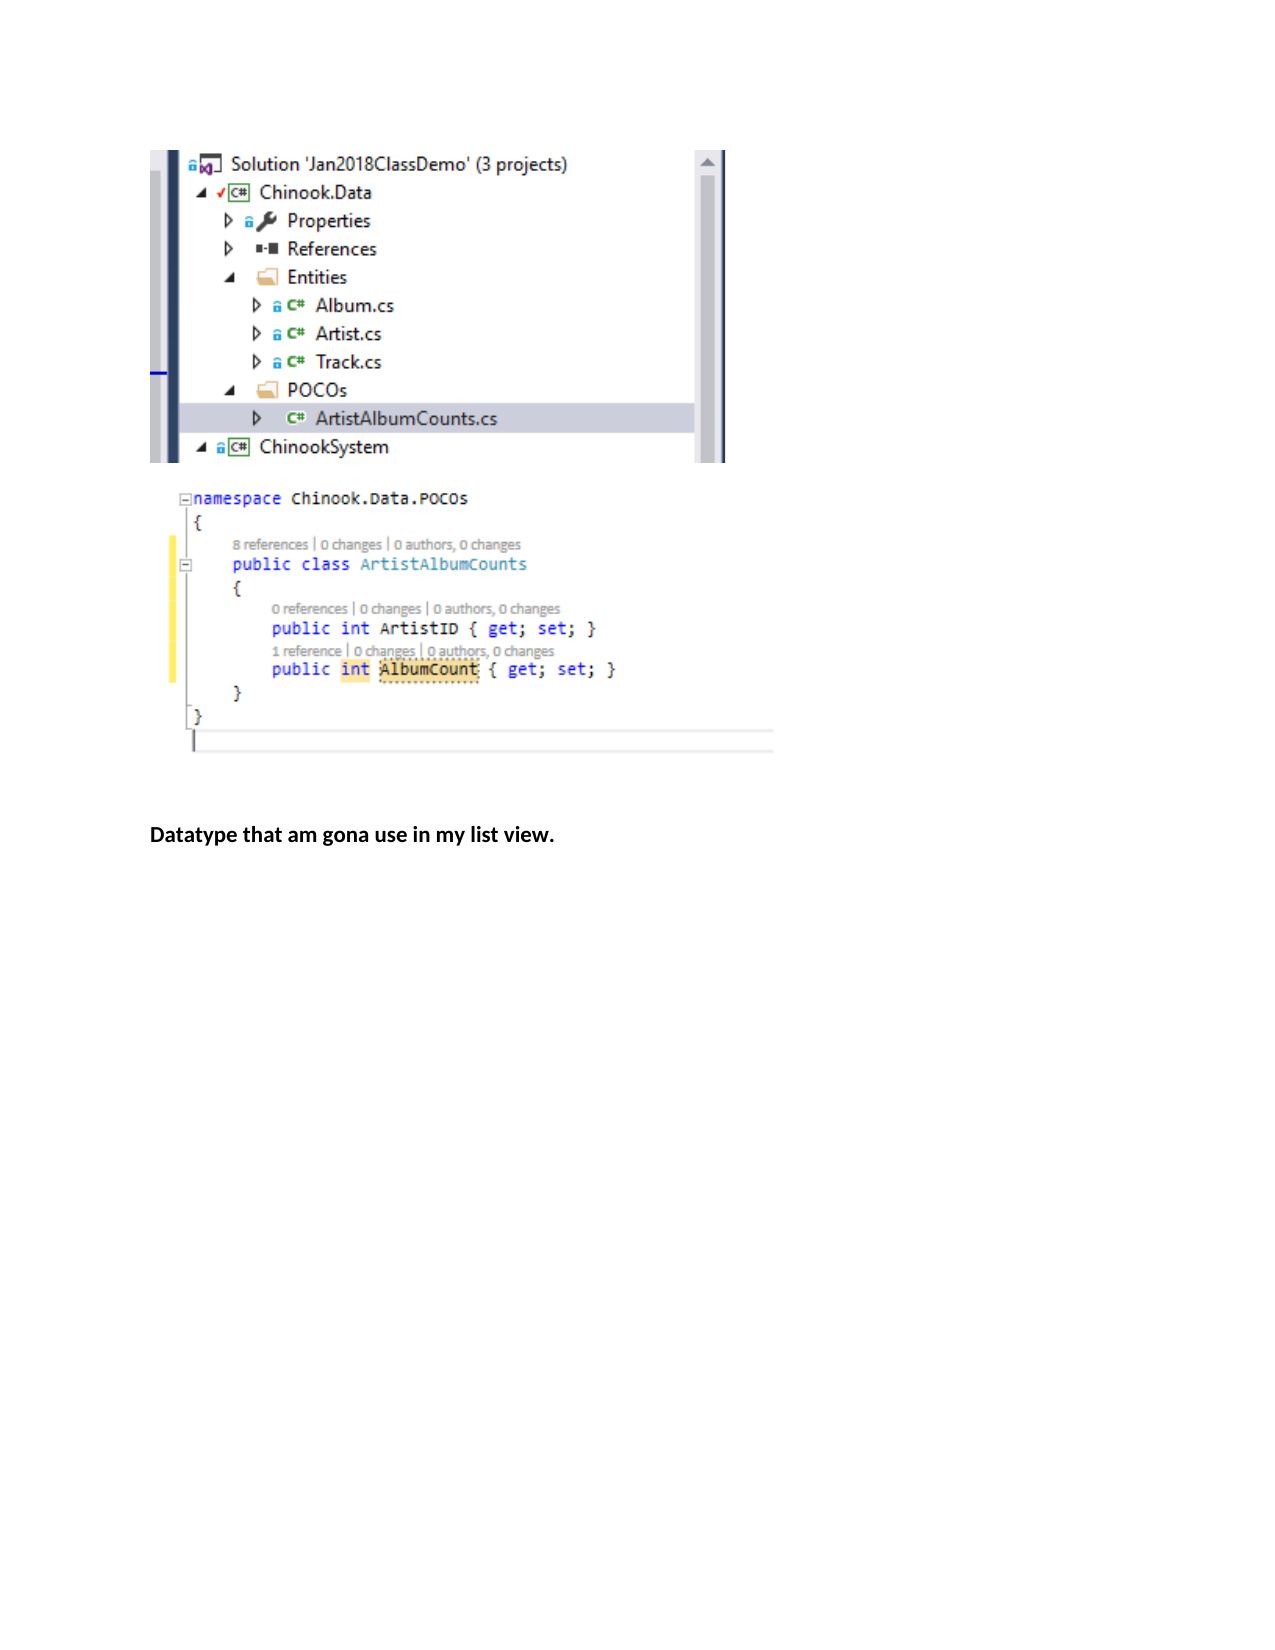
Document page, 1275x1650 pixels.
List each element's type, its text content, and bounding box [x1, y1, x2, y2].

picture [150, 481, 774, 802]
text Datatype that am gona use in my list view. [150, 821, 1125, 848]
picture [150, 150, 725, 463]
